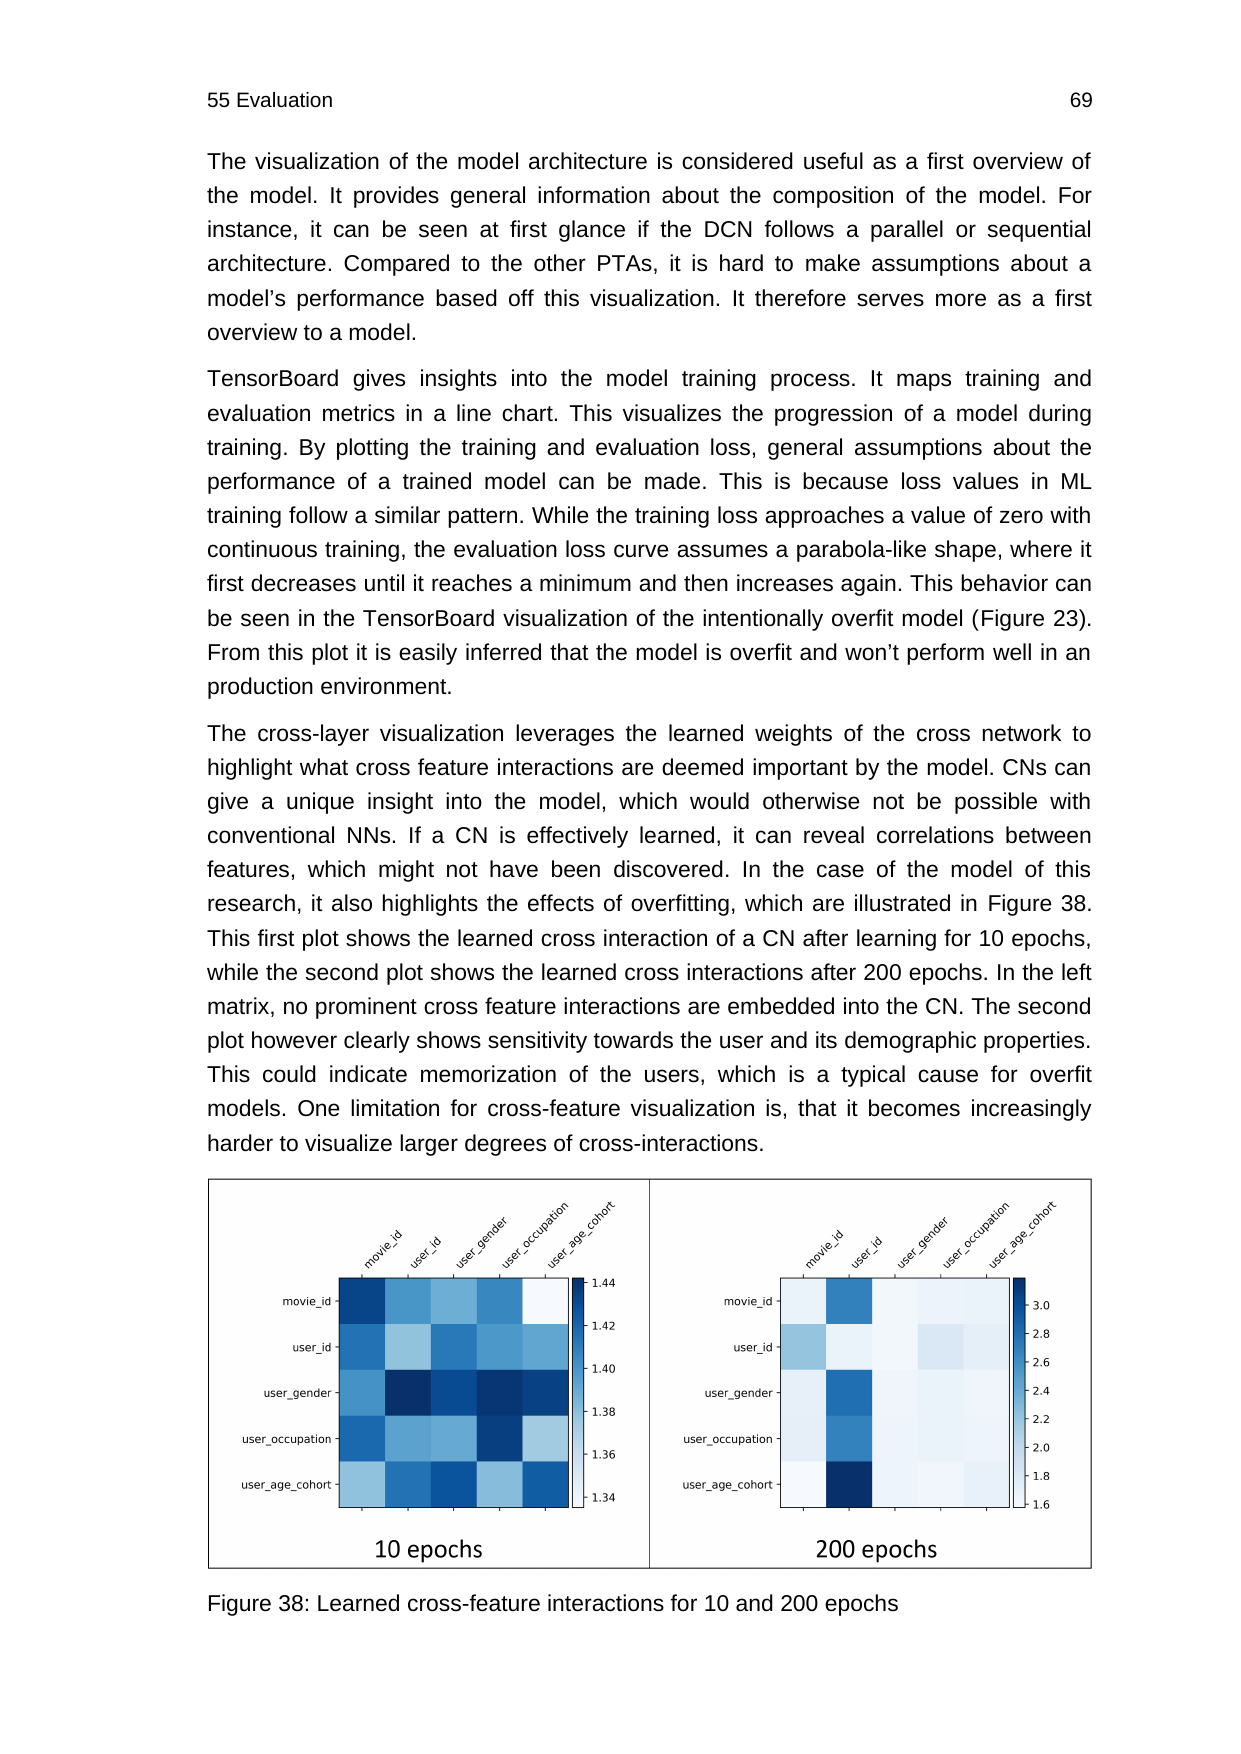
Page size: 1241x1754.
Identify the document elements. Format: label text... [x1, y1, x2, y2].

picture [206, 1176, 1093, 1570]
text Figure 38: Learned cross-feature interactions for 10 and 200 epochs [207, 1590, 1092, 1616]
text The visualization of the model architecture is considered useful as a first overview of the model. It provides general information about the composition of the model. For instance, it can be seen at first glance if the DCN follows a parallel or sequential architecture. Compared to the other PTAs, it is hard to make assumptions about a model’s performance based off this visualization. It therefore serves more as a first overview to a model. [207, 148, 1092, 345]
text The cross-layer visualization leverages the learned weights of the cross network to highlight what cross feature interactions are deemed important by the model. CNs can give a unique insight into the model, which would otherwise not be possible with conventional NNs. If a CN is effectively learned, it can reveal correlations between features, which might not have been discovered. In the case of the model of this research, it also highlights the effects of overfitting, which are illustrated in Figure 35. This first plot shows the learned cross interaction of a CN after learning for 10 epochs, while the second plot shows the learned cross interactions after 200 epochs. In the left matrix, no prominent cross feature interactions are embedded into the CN. The second plot however clearly shows sensitivity towards the user and its demographic properties. This could indicate memorization of the users, which is a typical cause for overfit models. One limitation for cross-feature visualization is, that it becomes increasingly harder to visualize larger degrees of cross-interactions. [207, 719, 1092, 1156]
text TensorBoard gives insights into the model training process. It maps training and evaluation metrics in a line chart. This visualizes the progression of a model during training. By plotting the training and evaluation loss, general assumptions about the performance of a trained model can be made. This is because loss values in ML training follow a similar pattern. While the training loss approaches a value of zero with continuous training, the evaluation loss curve assumes a parabola-like shape, where it first decreases until it reaches a minimum and then increases again. This behavior can be seen in the TensorBoard visualization of the intentionally overfit model (Figure 23). From this plot it is easily inferred that the model is overfit and won’t perform well in an production environment. [207, 365, 1092, 699]
